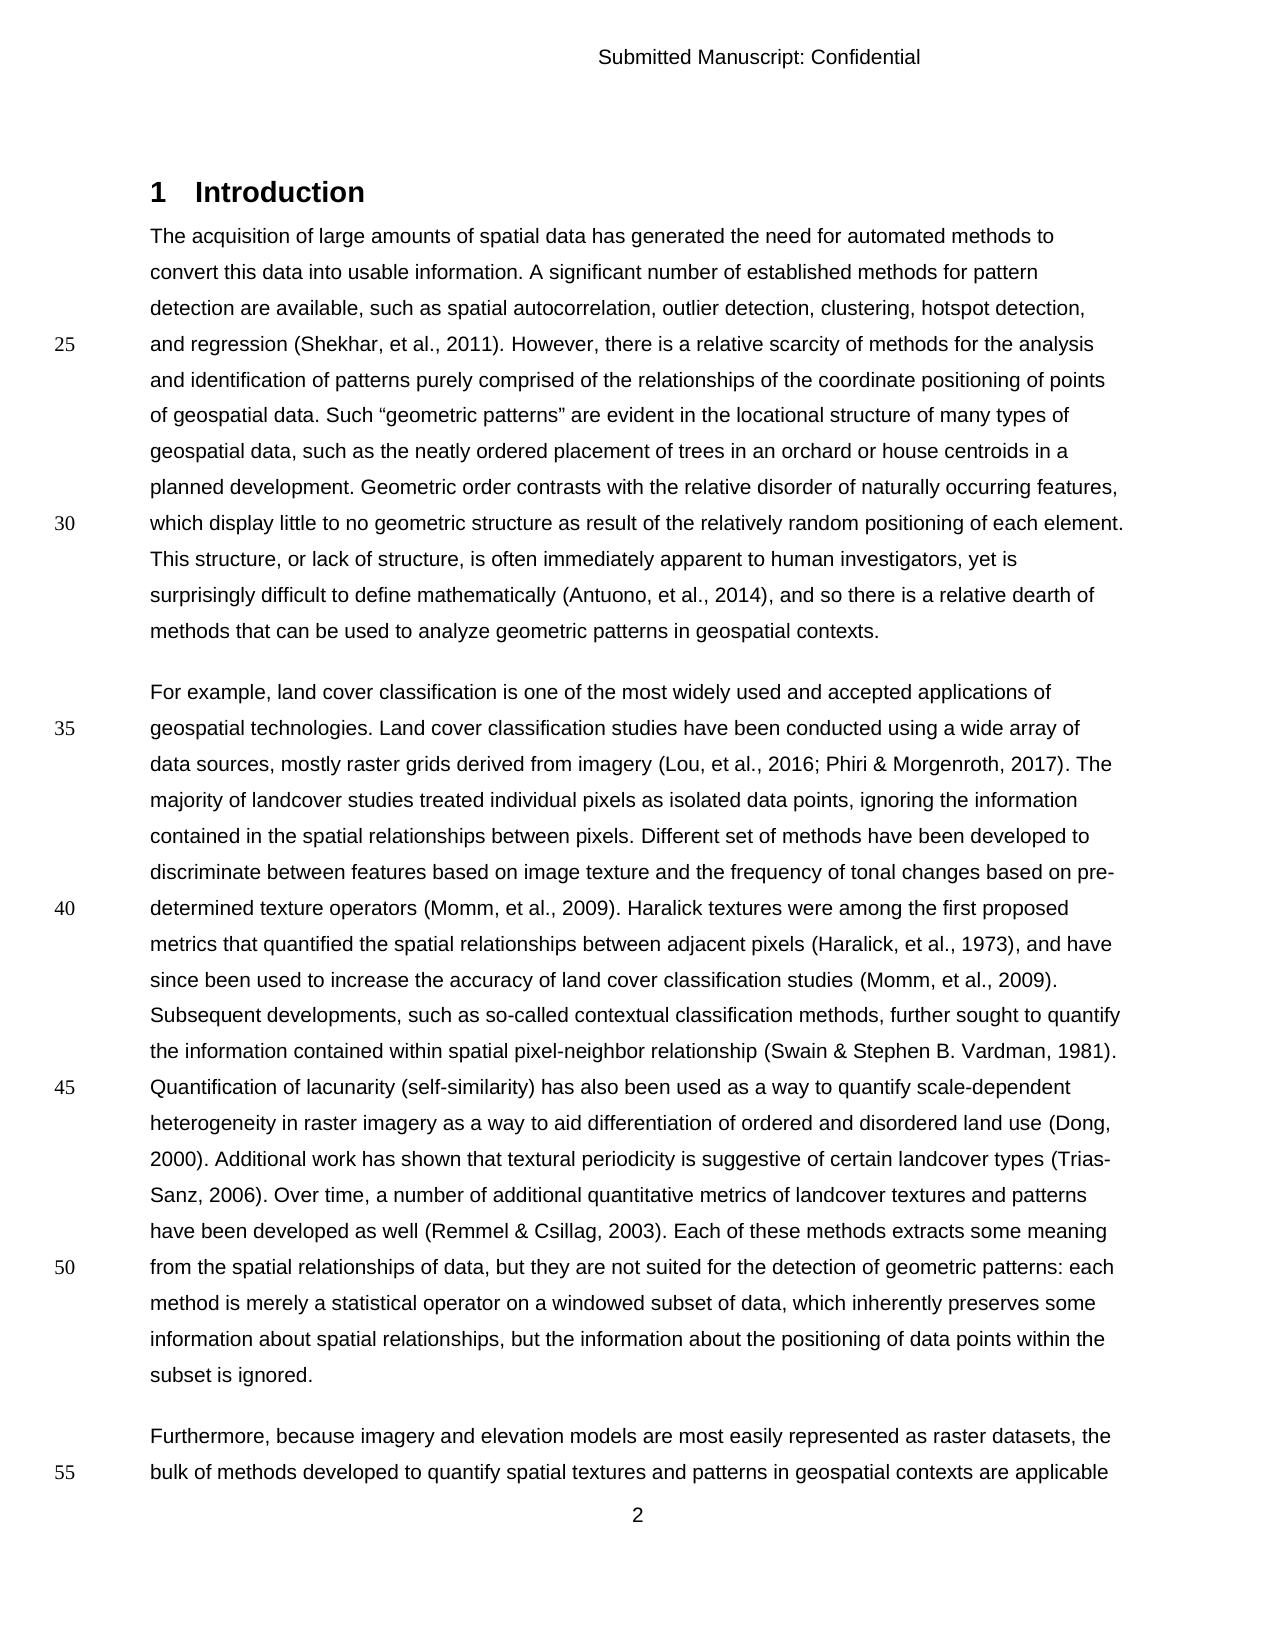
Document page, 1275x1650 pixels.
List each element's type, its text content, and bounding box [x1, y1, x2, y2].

subtitle Introduction [150, 175, 1125, 208]
text For example, land cover classification is one of the most widely used and accepted applications of geospatial technologies. Land cover classification studies have been conducted using a wide array of data sources, mostly raster grids derived from imagery . The majority of landcover studies treated individual pixels as isolated data points, ignoring the information contained in the spatial relationships between pixels. Different set of methods have been developed to discriminate between features based on image texture and the frequency of tonal changes based on pre-determined texture operators . Haralick textures were among the first proposed metrics that quantified the spatial relationships between adjacent pixels , and have since been used to increase the accuracy of land cover classification studies . Subsequent developments, such as so-called contextual classification methods, further sought to quantify the information contained within spatial pixel-neighbor relationship . Quantification of lacunarity (self-similarity) has also been used as a way to quantify scale-dependent heterogeneity in raster imagery as a way to aid differentiation of ordered and disordered land use . Additional work has shown that textural periodicity is suggestive of certain landcover types . Over time, a number of additional quantitative metrics of landcover textures and patterns have been developed as well . Each of these methods extracts some meaning from the spatial relationships of data, but they are not suited for the detection of geometric patterns: each method is merely a statistical operator on a windowed subset of data, which inherently preserves some information about spatial relationships, but the information about the positioning of data points within the subset is ignored. [150, 680, 1125, 1387]
text The acquisition of large amounts of spatial data has generated the need for automated methods to convert this data into usable information. A significant number of established methods for pattern detection are available, such as spatial autocorrelation, outlier detection, clustering, hotspot detection, and regression . However, there is a relative scarcity of methods for the analysis and identification of patterns purely comprised of the relationships of the coordinate positioning of points of geospatial data. Such “geometric patterns” are evident in the locational structure of many types of geospatial data, such as the neatly ordered placement of trees in an orchard or house centroids in a planned development. Geometric order contrasts with the relative disorder of naturally occurring features, which display little to no geometric structure as result of the relatively random positioning of each element. This structure, or lack of structure, is often immediately apparent to human investigators, yet is surprisingly difficult to define mathematically , and so there is a relative dearth of methods that can be used to analyze geometric patterns in geospatial contexts. [150, 224, 1125, 643]
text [150, 1424, 1125, 1483]
